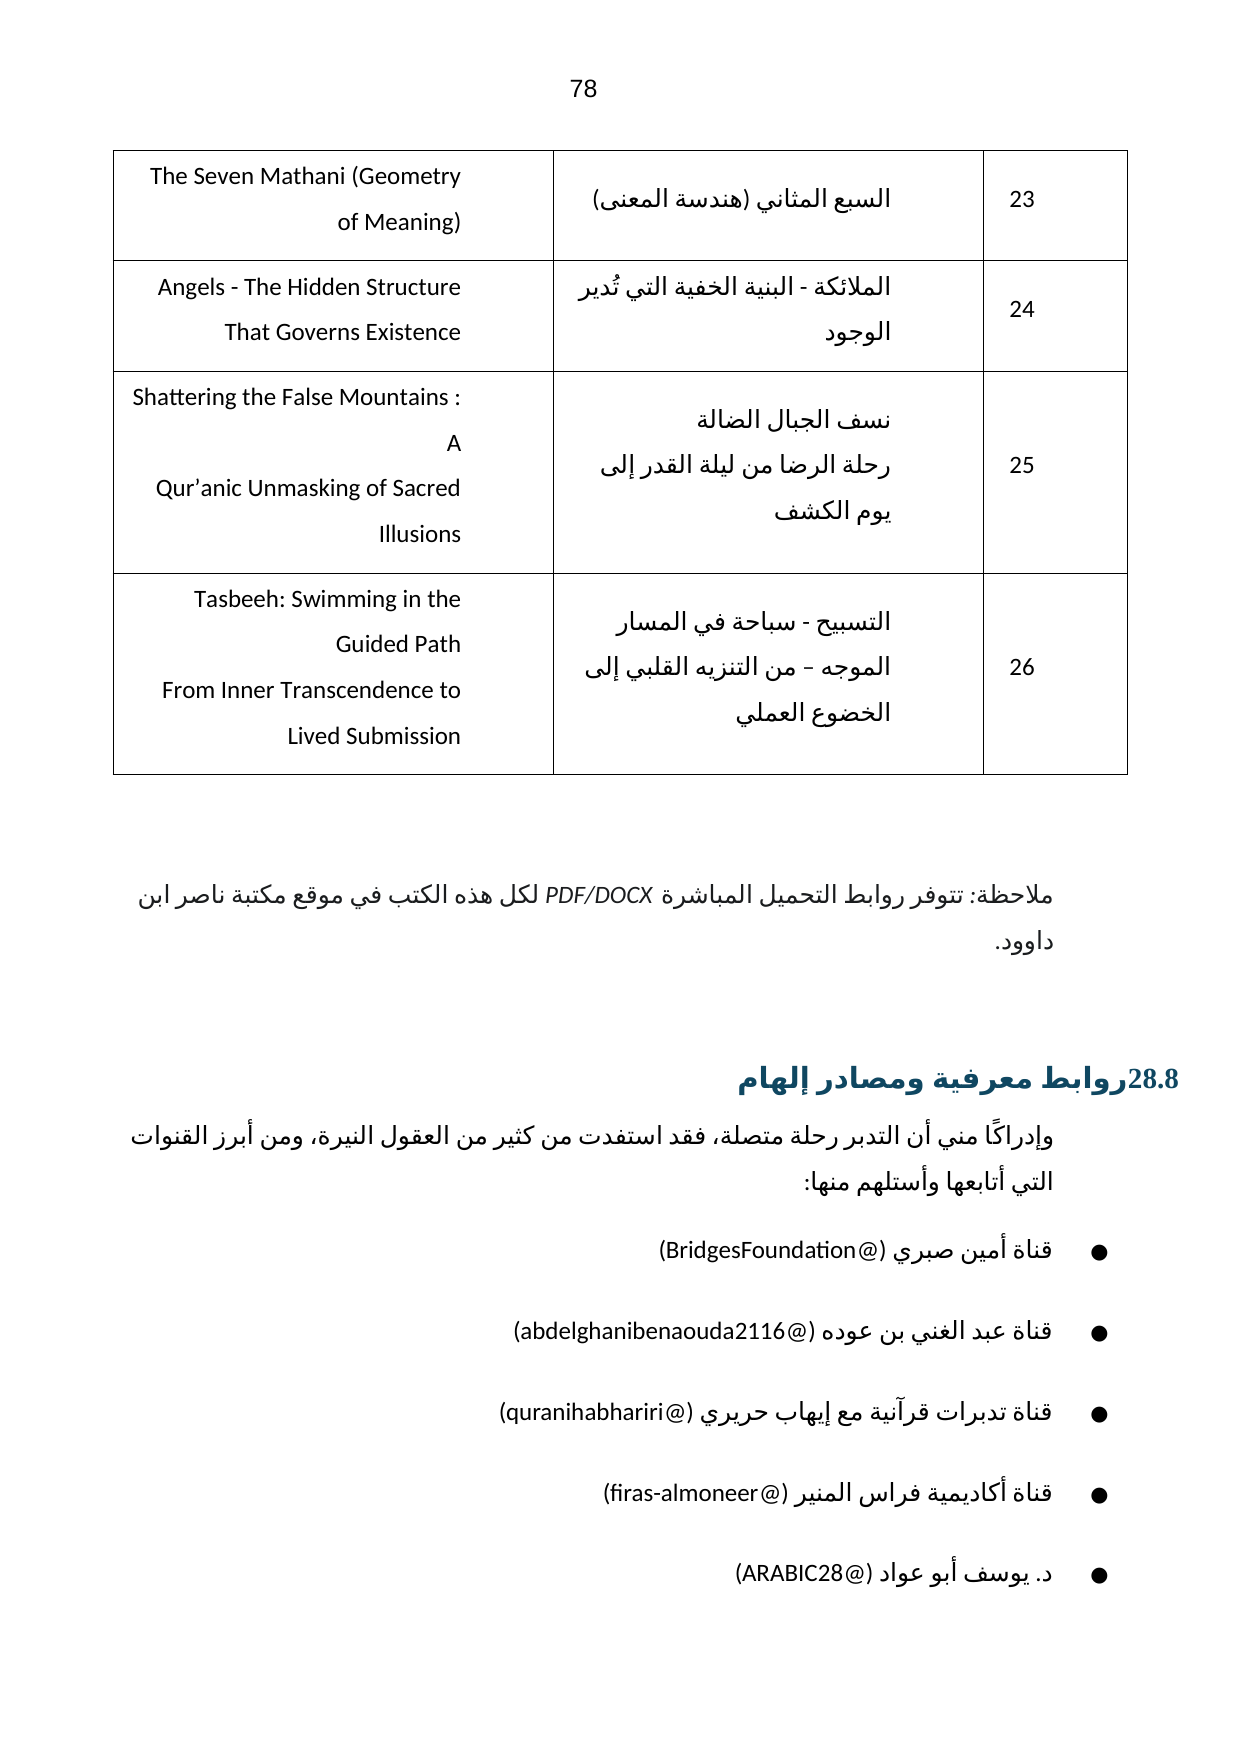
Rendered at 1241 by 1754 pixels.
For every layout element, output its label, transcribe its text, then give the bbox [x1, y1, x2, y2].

table_cell 24 [984, 261, 1127, 371]
table_cell Shattering the False Mountains : A Qur’anic Unmasking of Sacred Illusions [114, 372, 553, 572]
table_cell 25 [984, 372, 1127, 572]
table_cell Angels - The Hidden Structure That Governs Existence [114, 261, 553, 371]
table_cell 26 [984, 574, 1127, 774]
table_cell Tasbeeh: Swimming in the Guided Path From Inner Transcendence to Lived Submission [114, 574, 553, 774]
list قناة أكاديمية فراس المنير (@firas-almoneer) [112, 1470, 1090, 1513]
table_cell الملائكة - البنية الخفية التي تُدير الوجود [554, 261, 983, 371]
list د. يوسف أبو عواد (@ARABIC28) [112, 1551, 1090, 1594]
list قناة أمين صبري (@BridgesFoundation) [112, 1228, 1090, 1271]
table_cell التسبيح - سباحة في المسار الموجه – من التنزيه القلبي إلى الخضوع العملي [554, 574, 983, 774]
table_cell السبع المثاني (هندسة المعنى) [554, 151, 983, 260]
text وإدراكًا مني أن التدبر رحلة متصلة، فقد استفدت من كثير من العقول النيرة، ومن أبرز القنوات التي أتابعها وأستلهم منها: [112, 1120, 1054, 1196]
table_cell نسف الجبال الضالة رحلة الرضا من ليلة القدر إلى يوم الكشف [554, 372, 983, 572]
list قناة تدبرات قرآنية مع إيهاب حريري (@quranihabhariri) [112, 1389, 1090, 1432]
subtitle روابط معرفية ومصادر إلهام [112, 1061, 1128, 1095]
table_cell The Seven Mathani (Geometry of Meaning) [114, 151, 553, 260]
list قناة عبد الغني بن عوده (@abdelghanibenaouda2116) [112, 1309, 1090, 1351]
text ملاحظة: تتوفر روابط التحميل المباشرة PDF/DOCX لكل هذه الكتب في موقع مكتبة ناصر ابن داوود. [112, 879, 1054, 956]
table_cell 23 [984, 151, 1127, 260]
